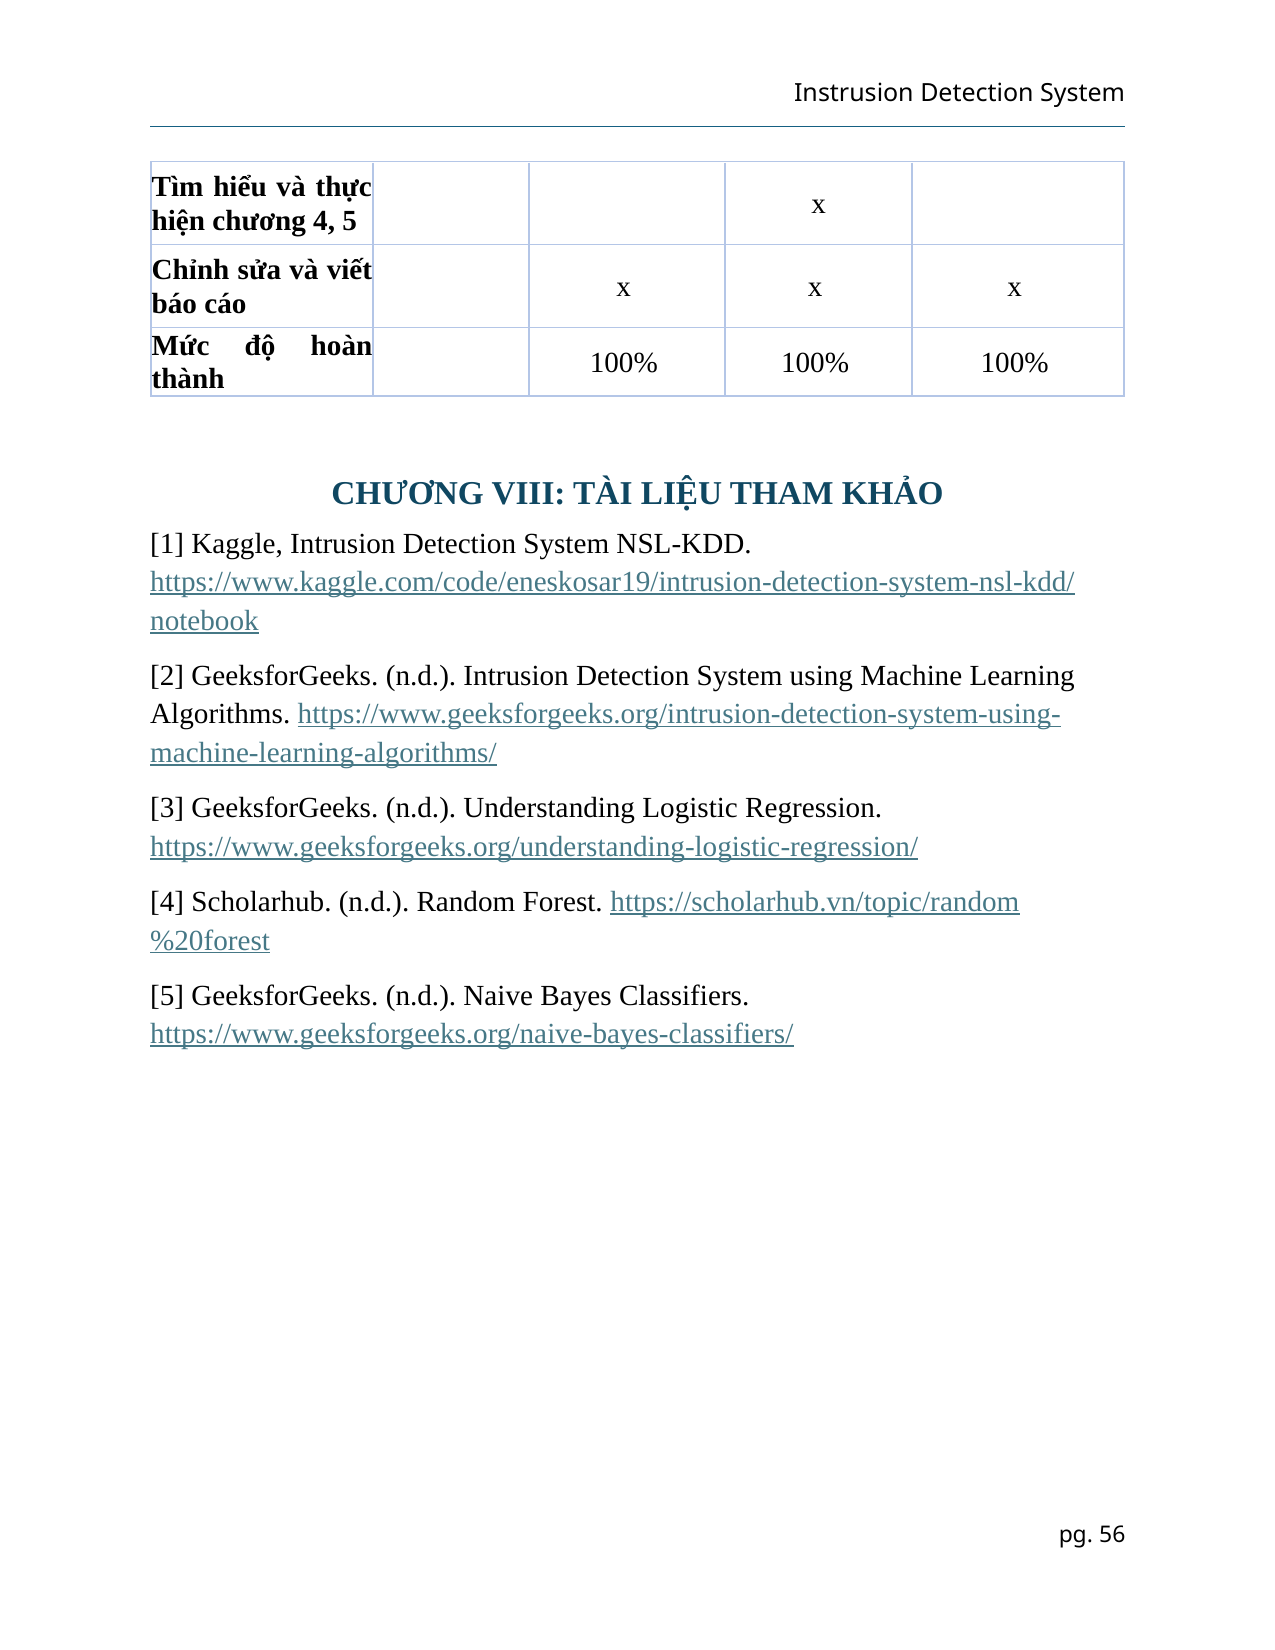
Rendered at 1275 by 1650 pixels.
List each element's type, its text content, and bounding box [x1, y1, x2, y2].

table_cell 100% [530, 328, 724, 395]
table_cell [374, 162, 529, 244]
table_cell x [726, 245, 911, 326]
table_cell 100% [726, 328, 911, 395]
table_cell Chỉnh sửa và viết báo cáo [152, 245, 372, 326]
table_cell [530, 162, 725, 244]
text [3] GeeksforGeeks. (n.d.). Understanding Logistic Regression. https://www.geeksforgeeks.org/understanding-logistic-regression/ [150, 790, 1125, 862]
table_cell x [530, 245, 724, 326]
subtitle CHƯƠNG VIII: TÀI LIỆU THAM KHẢO [150, 473, 1125, 512]
table_cell Tìm hiểu và thực hiện chương 4, 5 [152, 162, 373, 244]
table_cell [913, 162, 1123, 244]
text [4] Scholarhub. (n.d.). Random Forest. https://scholarhub.vn/topic/random%20forest [150, 884, 1125, 956]
table_cell [374, 245, 528, 326]
text [5] GeeksforGeeks. (n.d.). Naive Bayes Classifiers. https://www.geeksforgeeks.org/naive-bayes-classifiers/ [150, 978, 1125, 1050]
table_cell [374, 328, 528, 395]
text [1] Kaggle, Intrusion Detection System NSL-KDD. https://www.kaggle.com/code/eneskosar19/intrusion-detection-system-nsl-kdd/notebook [150, 526, 1125, 636]
table_cell Mức độ hoàn thành [152, 328, 372, 395]
text [2] GeeksforGeeks. (n.d.). Intrusion Detection System using Machine Learning Algorithms. https://www.geeksforgeeks.org/intrusion-detection-system-using-machine-learning-algorithms/ [150, 658, 1125, 769]
table_cell 100% [913, 328, 1123, 395]
table_cell x [913, 245, 1123, 326]
table_cell x [726, 162, 912, 244]
